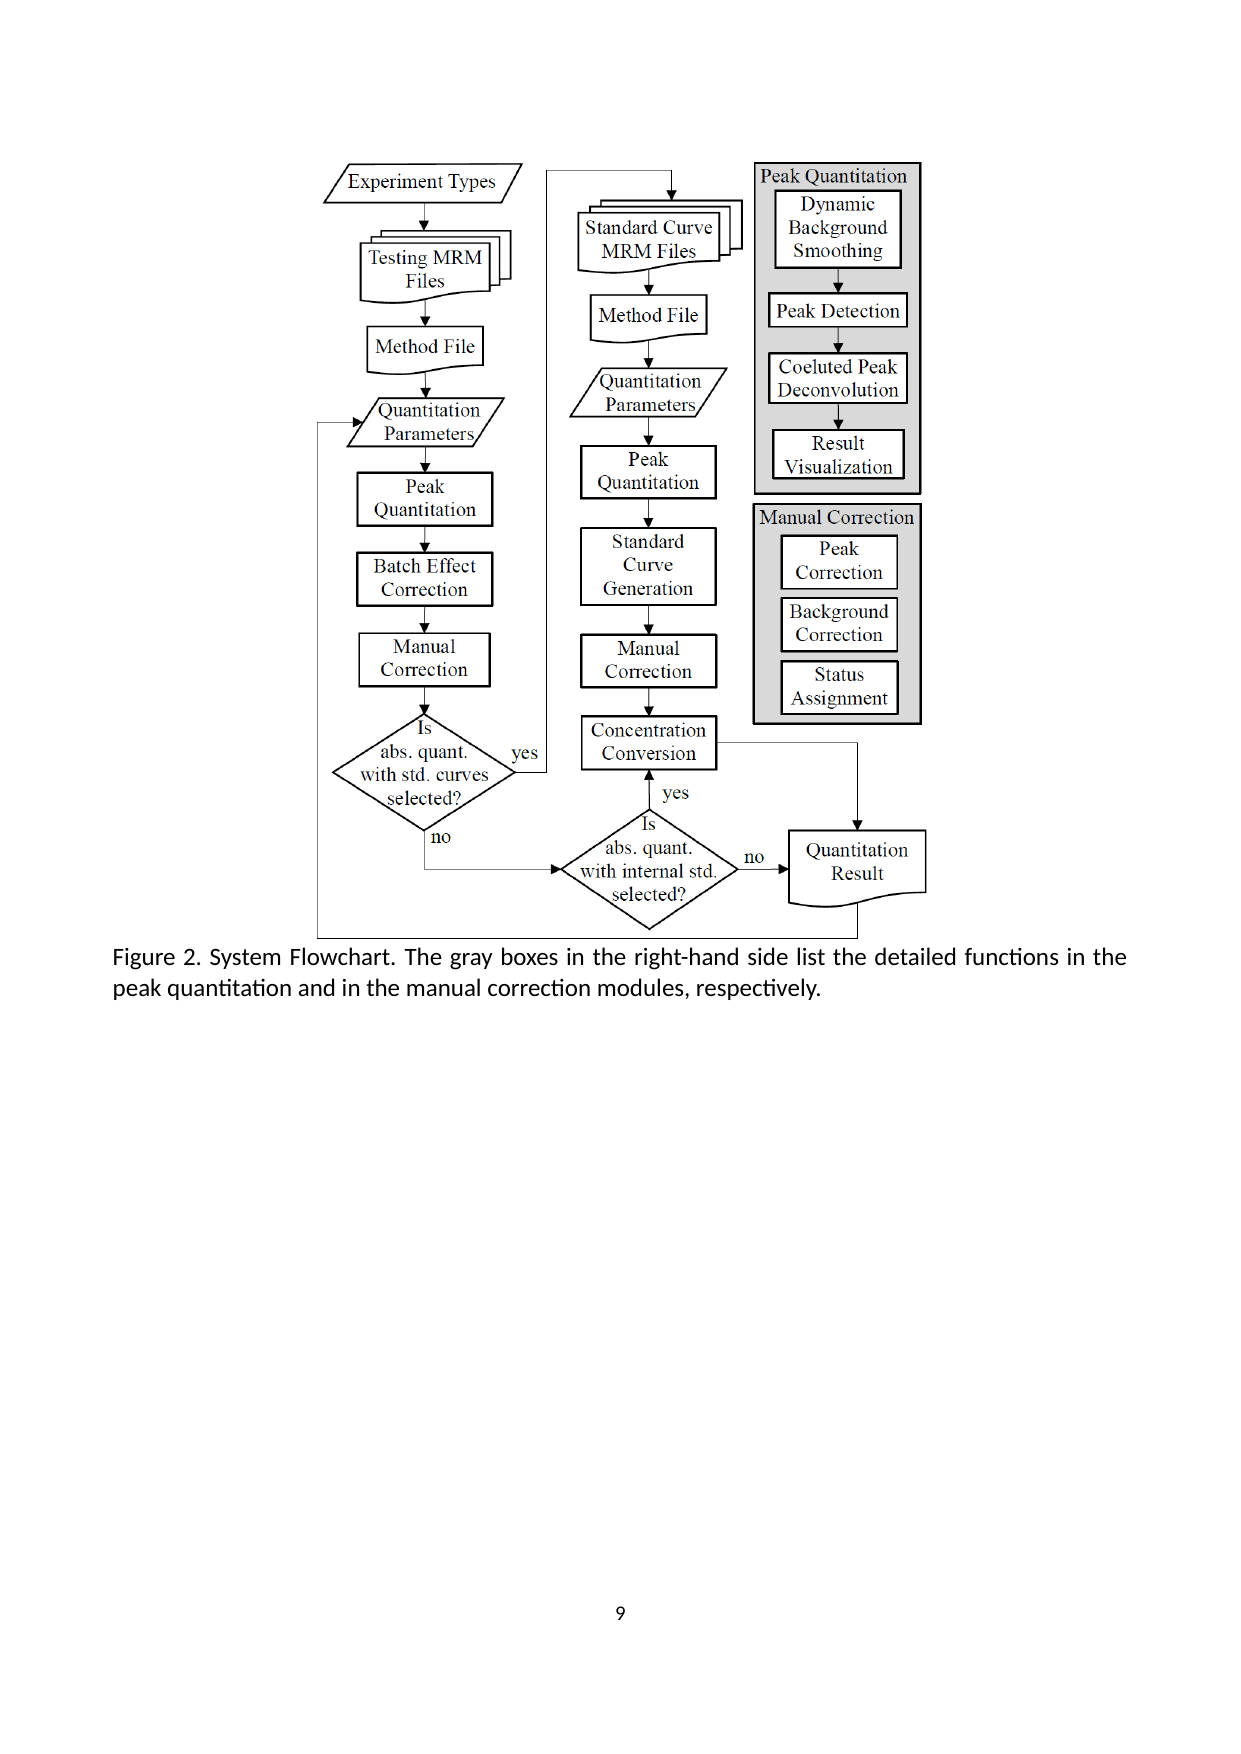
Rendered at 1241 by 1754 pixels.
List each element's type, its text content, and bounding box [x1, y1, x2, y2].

picture [313, 162, 927, 942]
text Figure 2. System Flowchart. The gray boxes in the right-hand side list the detailed functions in the peak quantitation and in the manual correction modules, respectively. [112, 941, 1128, 1002]
